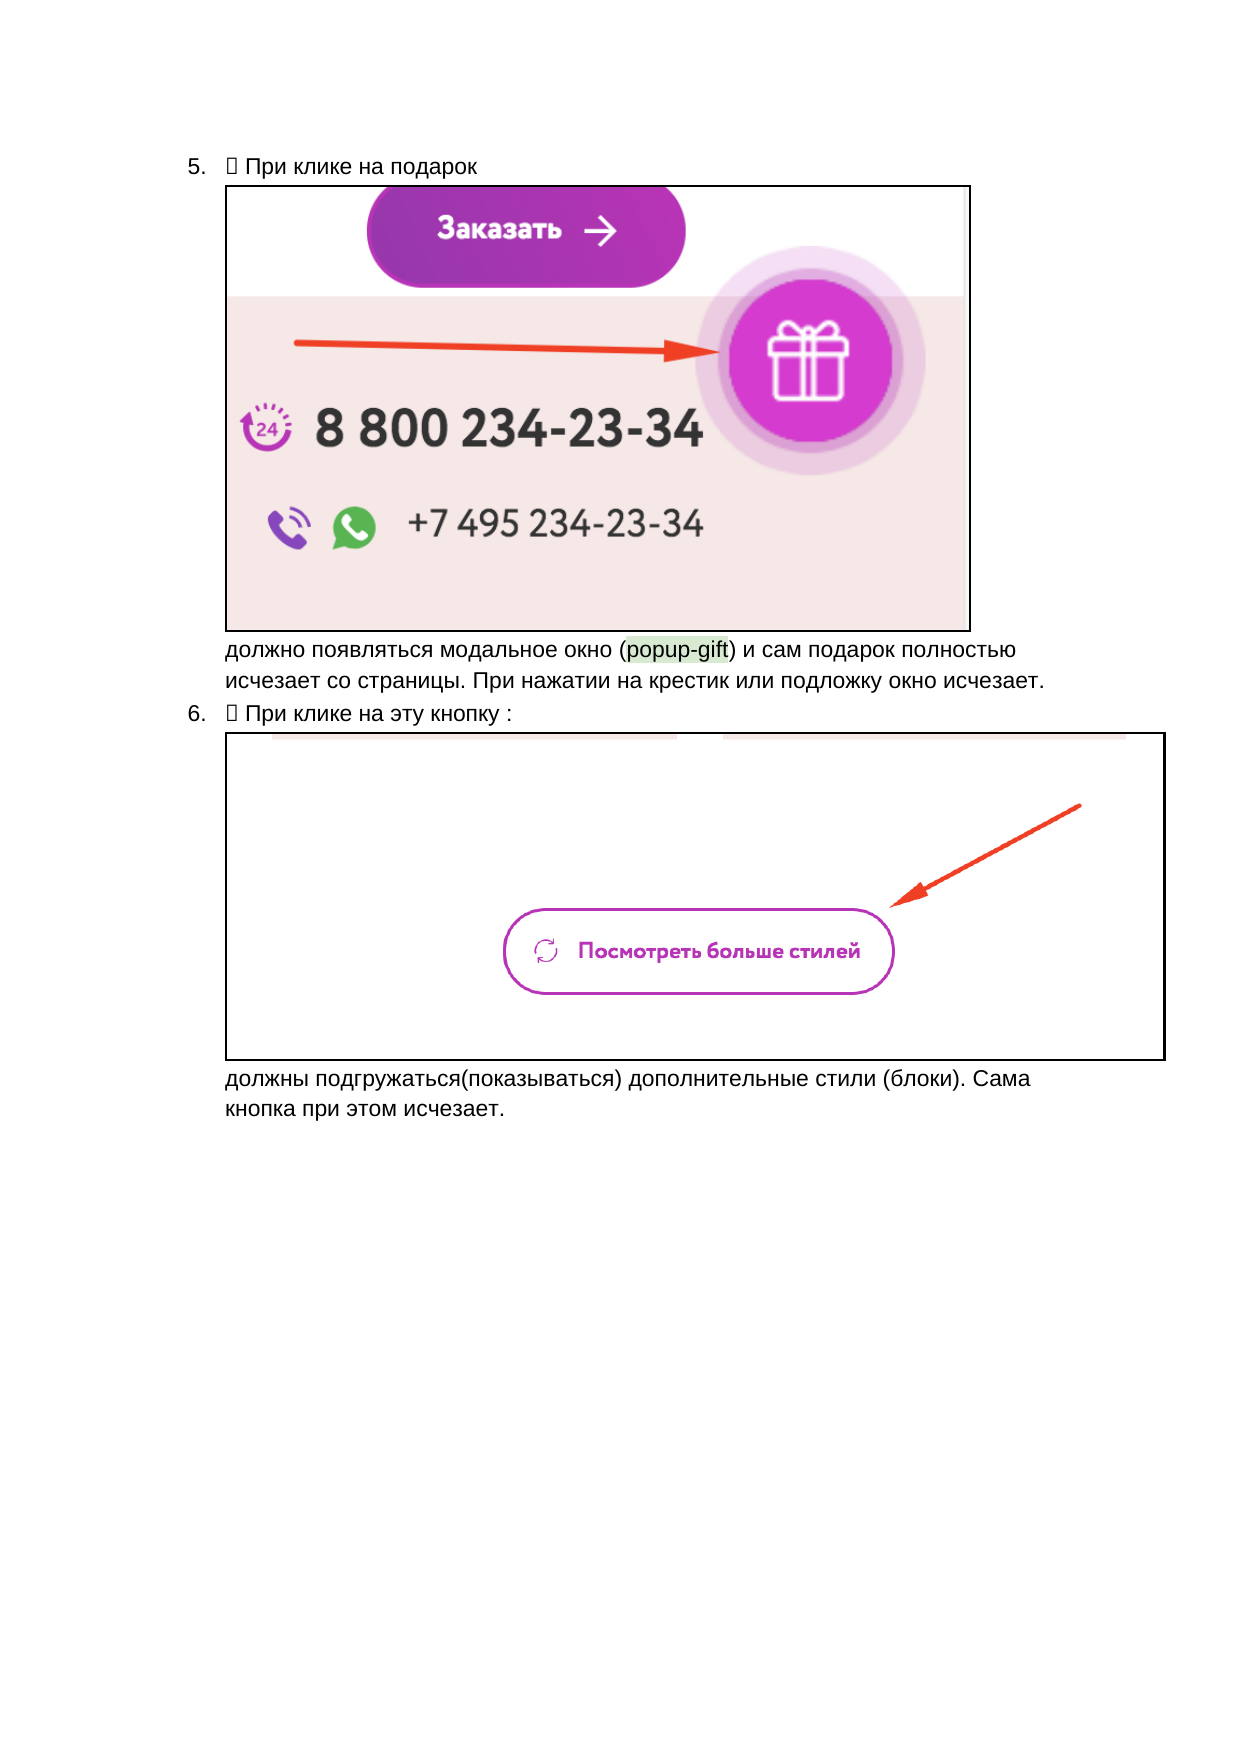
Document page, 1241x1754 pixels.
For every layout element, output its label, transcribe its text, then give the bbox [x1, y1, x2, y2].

picture [227, 734, 1163, 1059]
picture [227, 187, 969, 630]
